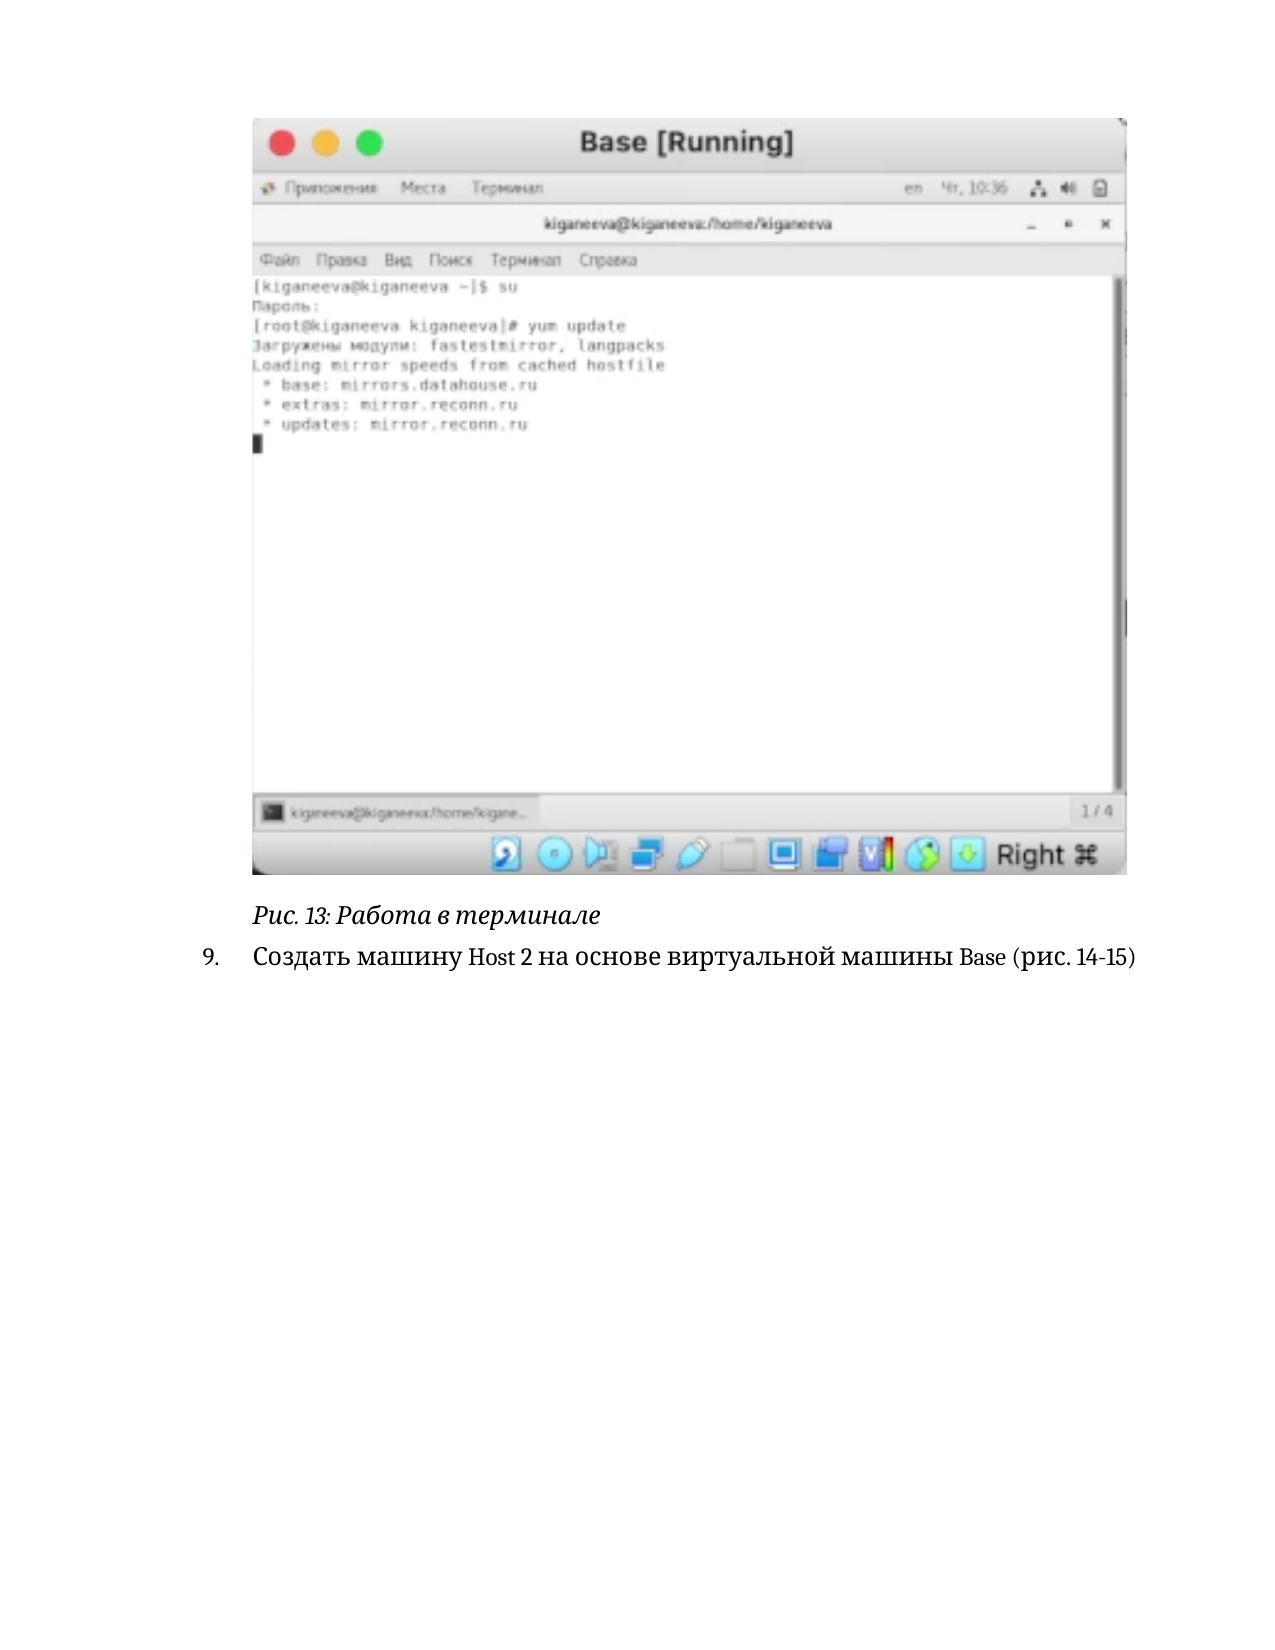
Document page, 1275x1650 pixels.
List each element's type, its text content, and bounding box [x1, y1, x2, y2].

list Создать машину Host 2 на основе виртуальной машины Base (рис. 14-15) [202, 943, 1186, 972]
list Рис. 13: Работа в терминале [202, 902, 1186, 931]
picture [252, 118, 1128, 875]
